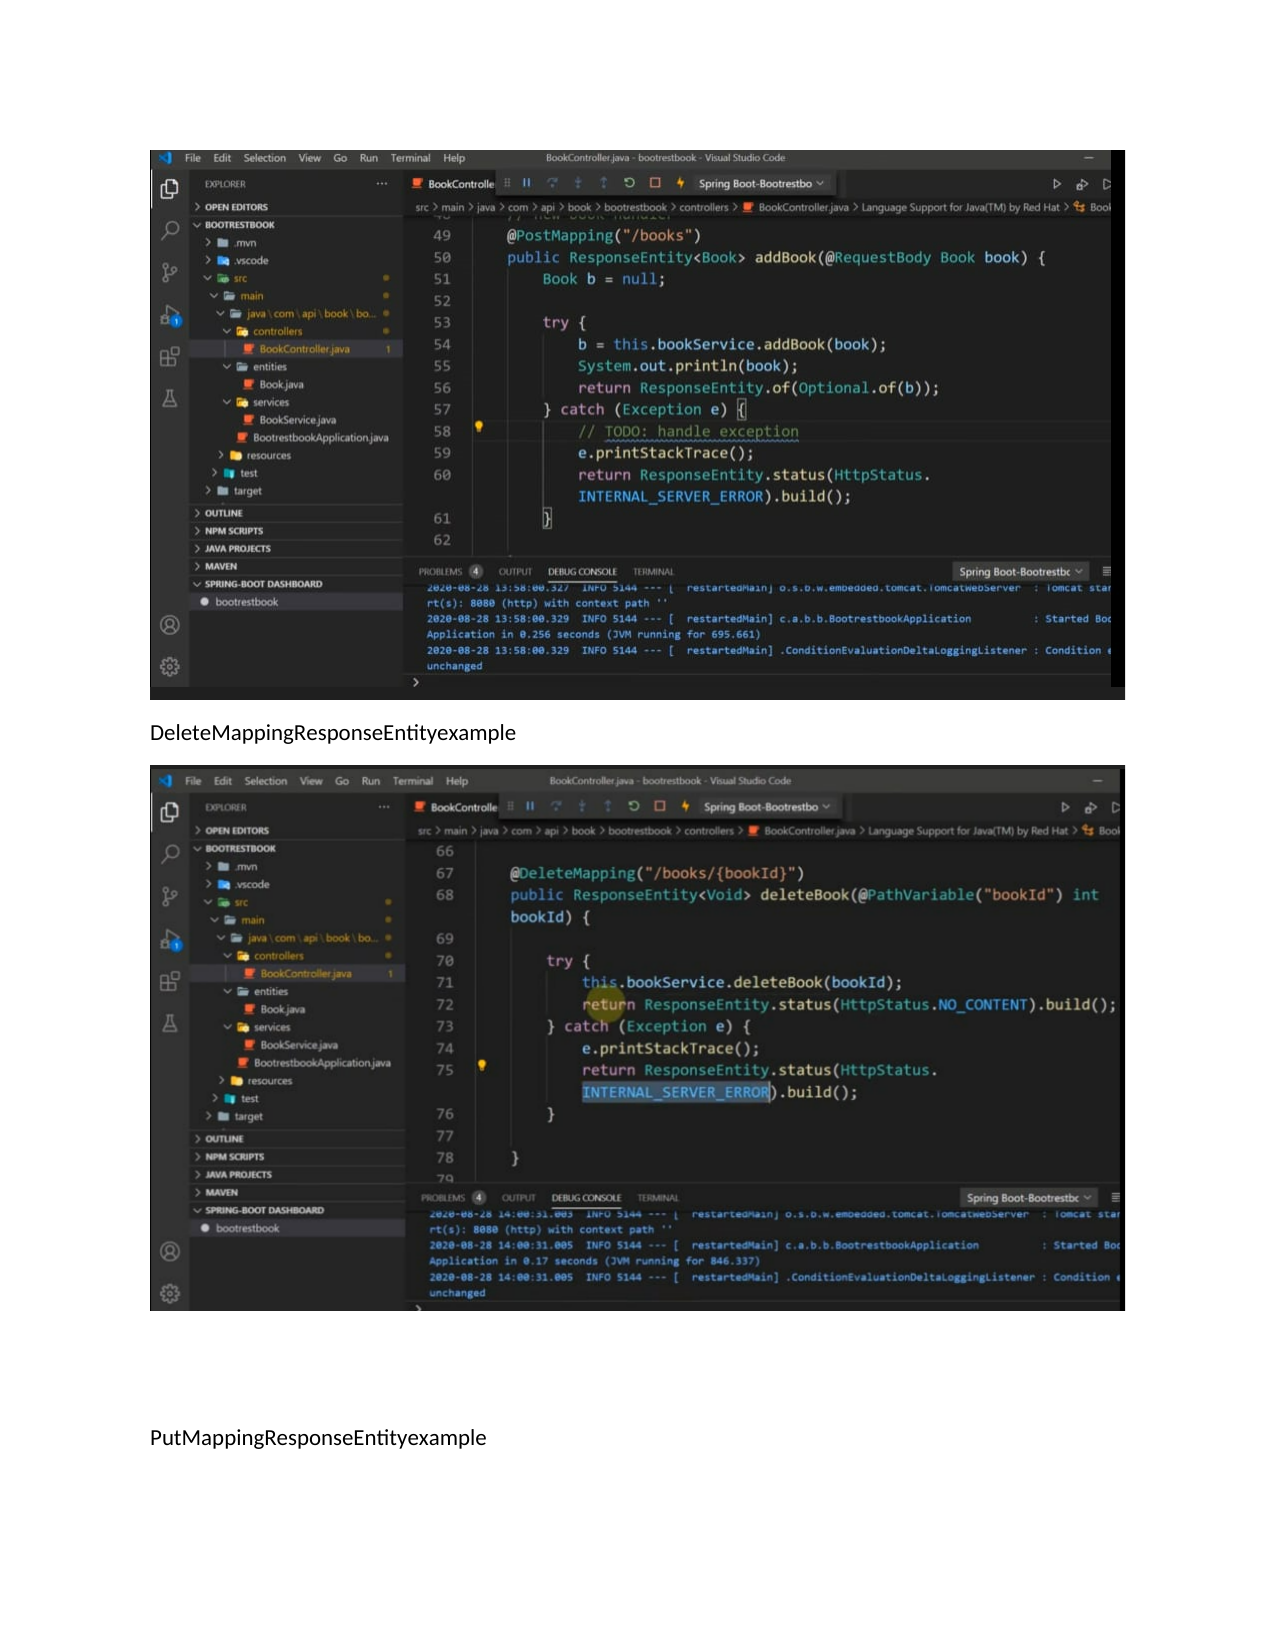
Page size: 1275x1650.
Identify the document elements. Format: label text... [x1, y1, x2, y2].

picture [150, 765, 1125, 1311]
text DeleteMappingResponseEntityexample [150, 718, 1125, 746]
picture [150, 150, 1125, 700]
text PutMappingResponseEntityexample [150, 1423, 1125, 1451]
